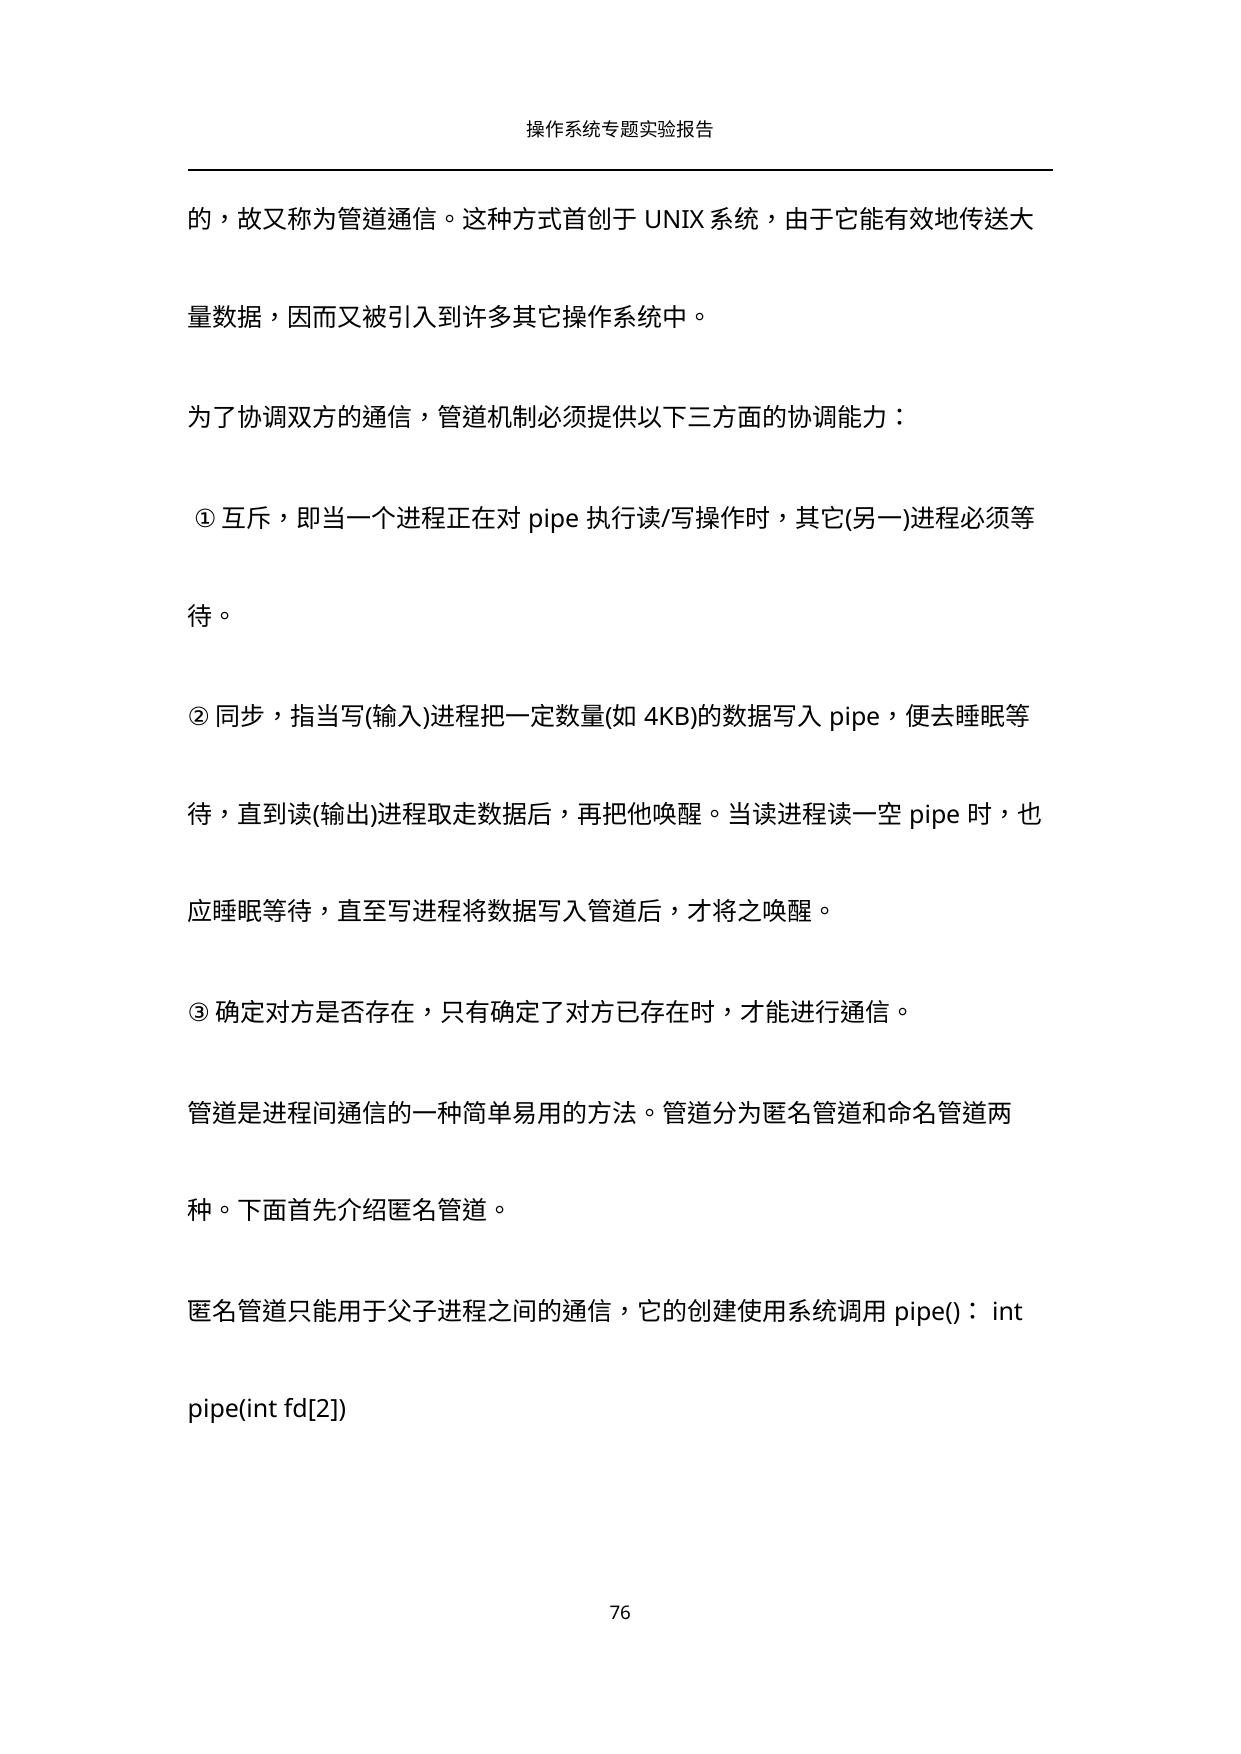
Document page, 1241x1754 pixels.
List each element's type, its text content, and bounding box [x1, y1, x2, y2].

text ③确定对方是否存在，只有确定了对方已存在时，才能进行通信。 [187, 979, 1053, 1044]
text 管道是进程间通信的一种简单易用的方法。管道分为匿名管道和命名管道两种。下面首先介绍匿名管道。 [187, 1080, 1053, 1242]
text ①互斥，即当一个进程正在对 pipe 执行读/写操作时，其它(另一)进程必须等待。 [187, 485, 1053, 648]
text ②同步，指当写(输入)进程把一定数量(如 4KB)的数据写入 pipe，便去睡眠等待，直到读(输出)进程取走数据后，再把他唤醒。当读进程读一空 pipe 时，也应睡眠等待，直至写进程将数据写入管道后，才将之唤醒。 [187, 683, 1053, 943]
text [187, 186, 1053, 349]
text 为了协调双方的通信，管道机制必须提供以下三方面的协调能力： [187, 384, 1053, 449]
text 匿名管道只能用于父子进程之间的通信，它的创建使用系统调用 pipe()： int pipe(int fd[2]) [187, 1278, 1053, 1441]
